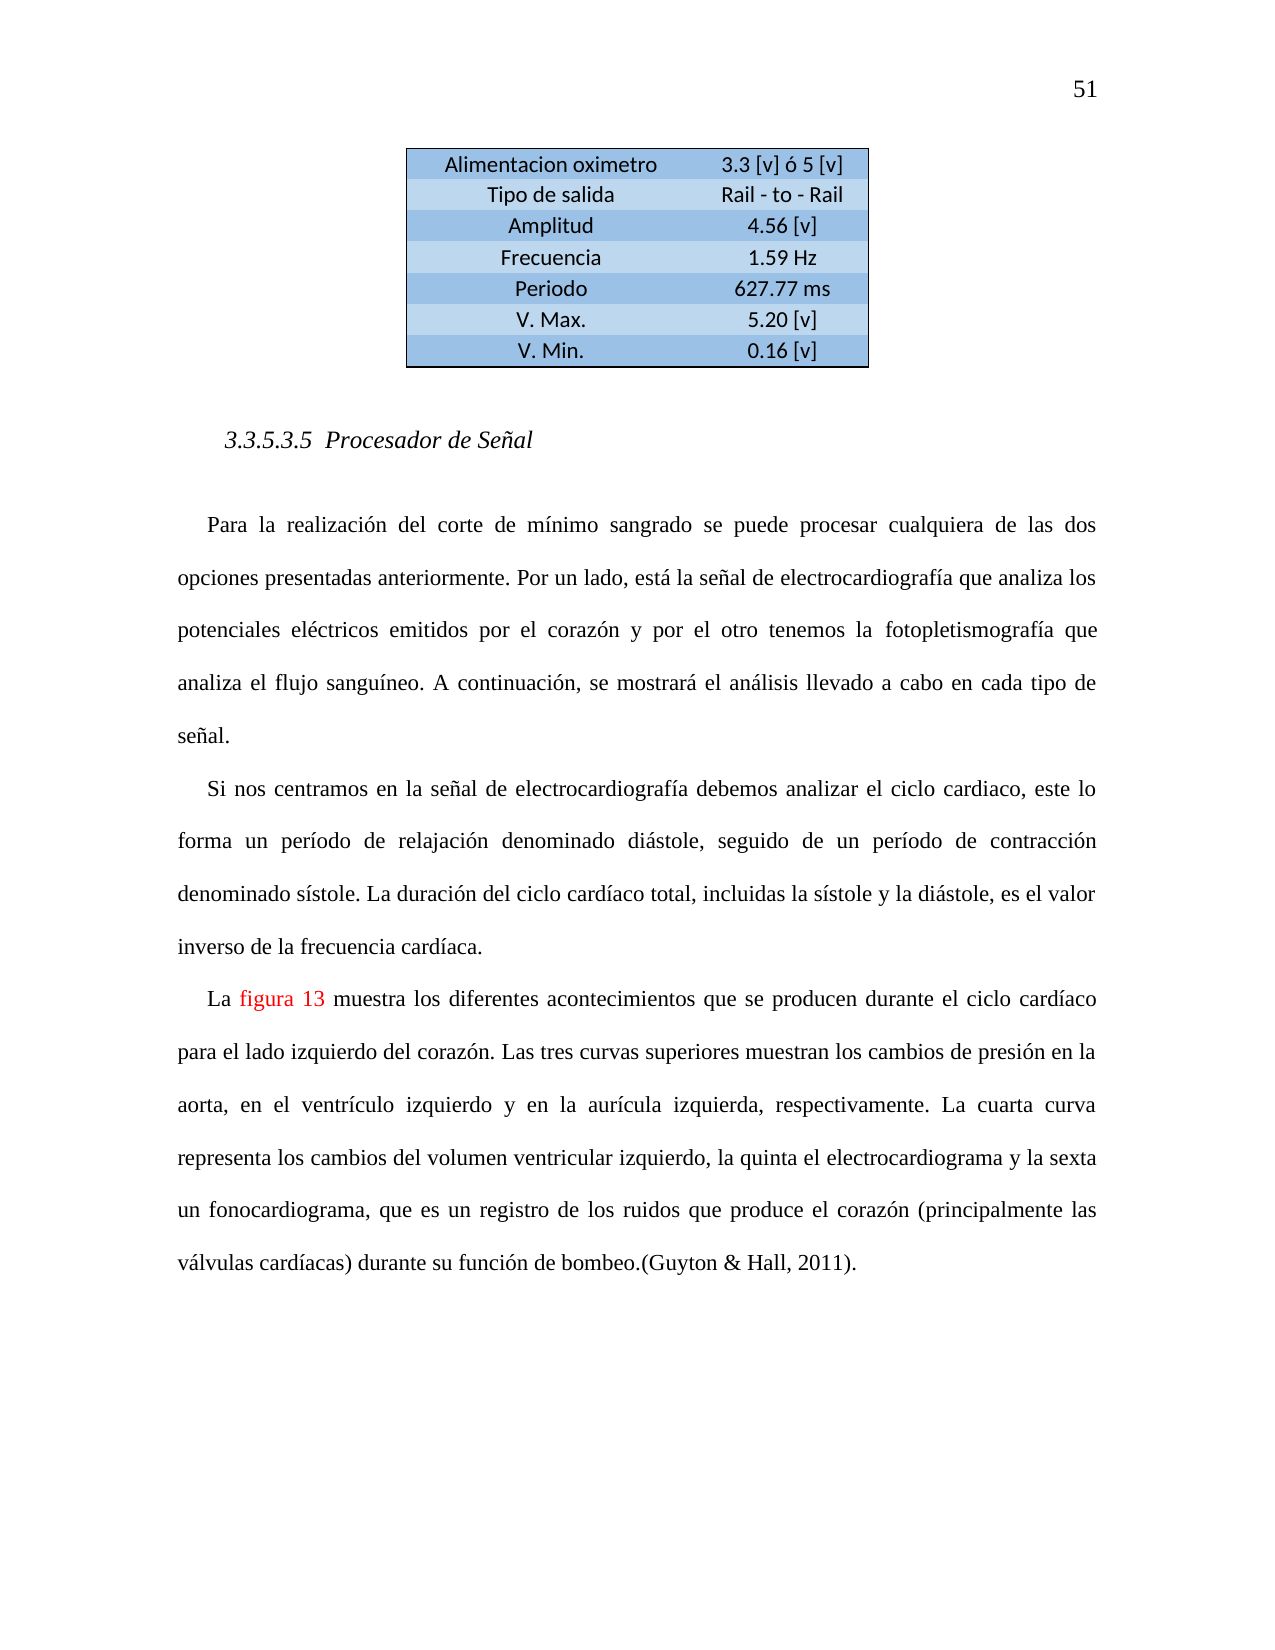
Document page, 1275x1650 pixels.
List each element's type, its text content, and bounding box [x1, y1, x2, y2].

table_cell 4.56 [v] [696, 210, 868, 241]
table_cell Periodo [407, 273, 696, 304]
table_cell V. Min. [407, 335, 696, 366]
table_cell 0.16 [v] [696, 335, 868, 366]
table_header 3.3 [v] ó 5 [v] [696, 149, 868, 179]
subtitle Procesador de Señal [177, 425, 1098, 454]
table_cell 5.20 [v] [696, 304, 868, 335]
text Si nos centramos en la señal de electrocardiografía debemos analizar el ciclo cardiaco, este lo forma un período de relajación denominado diástole, seguido de un período de contracción denominado sístole. La duración del ciclo cardíaco total, incluidas la sístole y la diástole, es el valor inverso de la frecuencia cardíaca. [177, 775, 1098, 959]
text Para la realización del corte de mínimo sangrado se puede procesar cualquiera de las dos opciones presentadas anteriormente. Por un lado, está la señal de electrocardiografía que analiza los potenciales eléctricos emitidos por el corazón y por el otro tenemos la fotopletismografía que analiza el flujo sanguíneo. A continuación, se mostrará el análisis llevado a cabo en cada tipo de señal. [177, 511, 1098, 748]
table_cell Rail - to - Rail [696, 179, 868, 210]
table_cell Amplitud [407, 210, 696, 241]
text La figura 13 muestra los diferentes acontecimientos que se producen durante el ciclo cardíaco para el lado izquierdo del corazón. Las tres curvas superiores muestran los cambios de presión en la aorta, en el ventrículo izquierdo y en la aurícula izquierda, respectivamente. La cuarta curva representa los cambios del volumen ventricular izquierdo, la quinta el electrocardiograma y la sexta un fonocardiograma, que es un registro de los ruidos que produce el corazón (principalmente las válvulas cardíacas) durante su función de bombeo.(Guyton & Hall, 2011). [177, 986, 1098, 1275]
table_cell Frecuencia [407, 241, 696, 273]
table_cell V. Max. [407, 304, 696, 335]
table_cell 1.59 Hz [696, 241, 868, 273]
table_cell 627.77 ms [696, 273, 868, 304]
table_header Alimentacion oximetro [407, 149, 696, 179]
table_cell Tipo de salida [407, 179, 696, 210]
